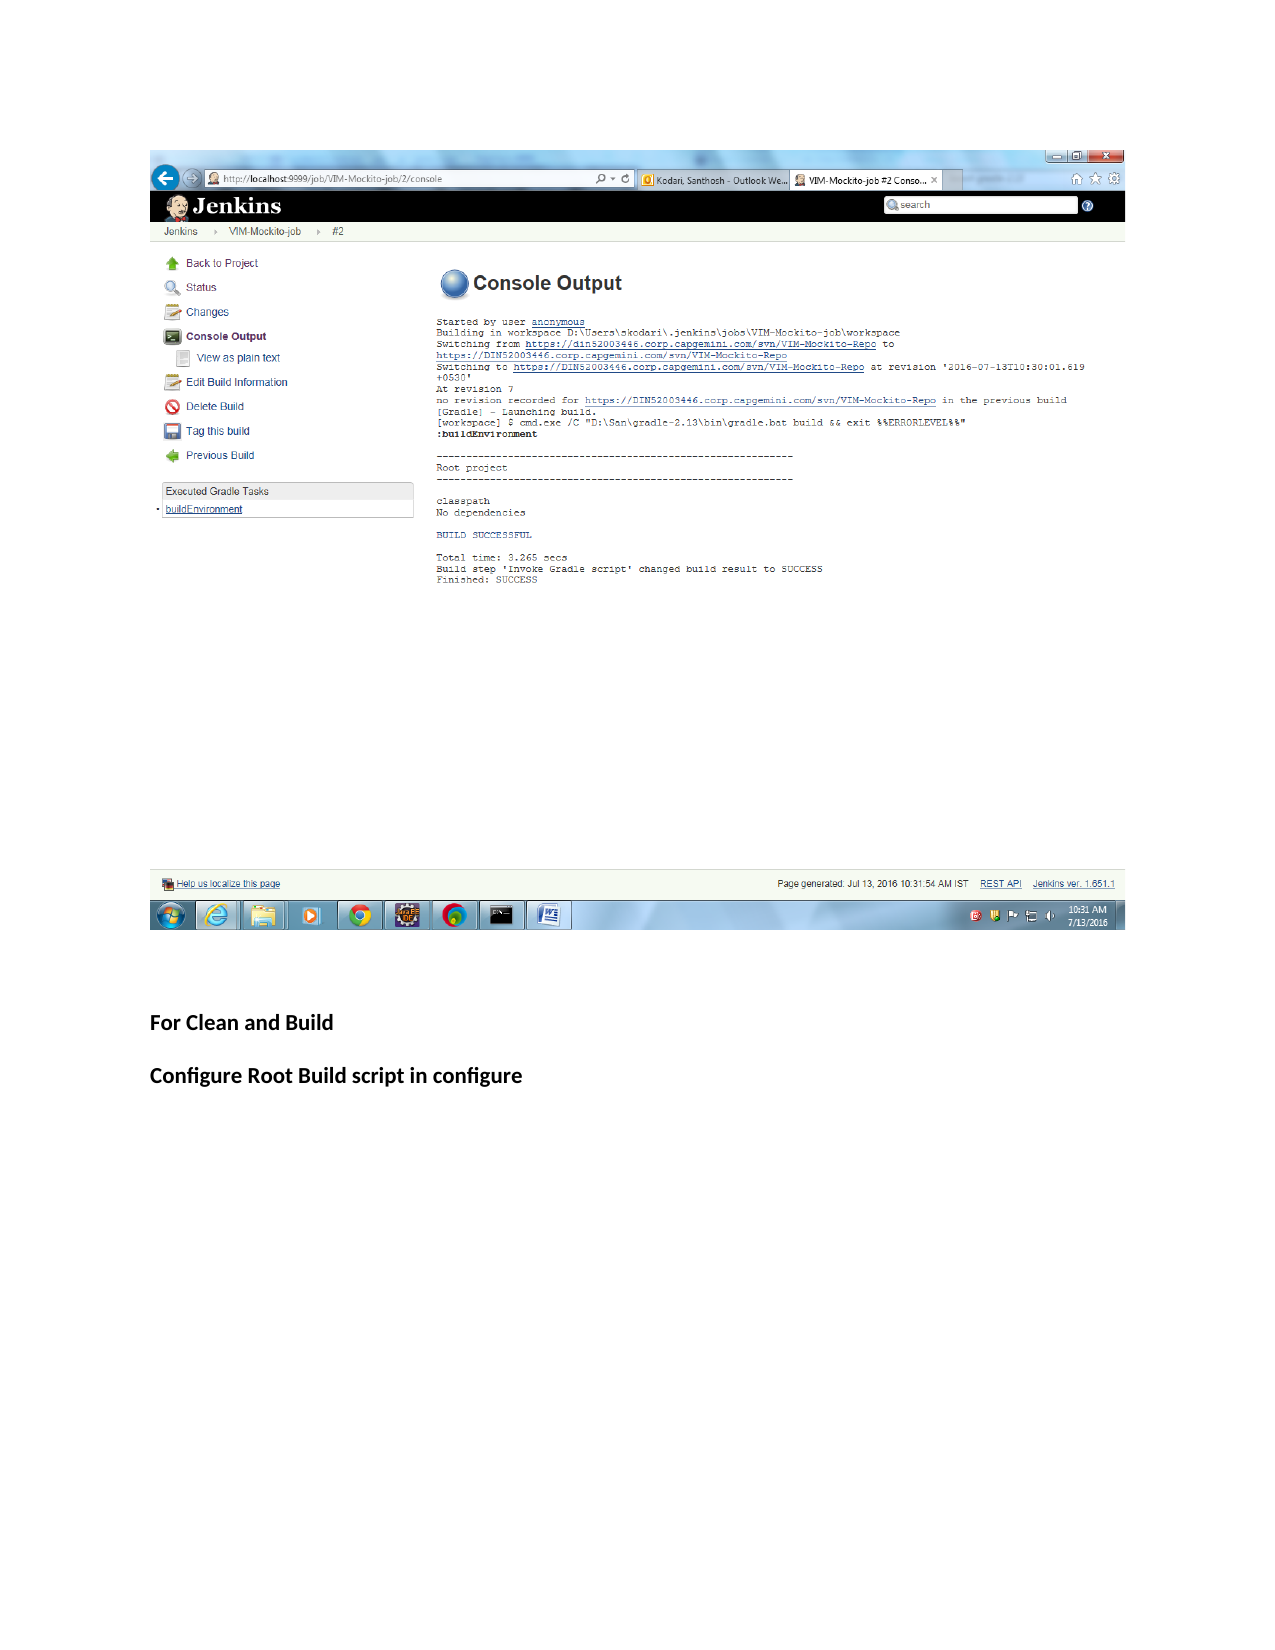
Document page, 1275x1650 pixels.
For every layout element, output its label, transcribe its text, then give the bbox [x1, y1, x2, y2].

text For Clean and Build [150, 1008, 1125, 1036]
picture [150, 150, 1125, 930]
text Configure Root Build script in configure [150, 1061, 1125, 1089]
